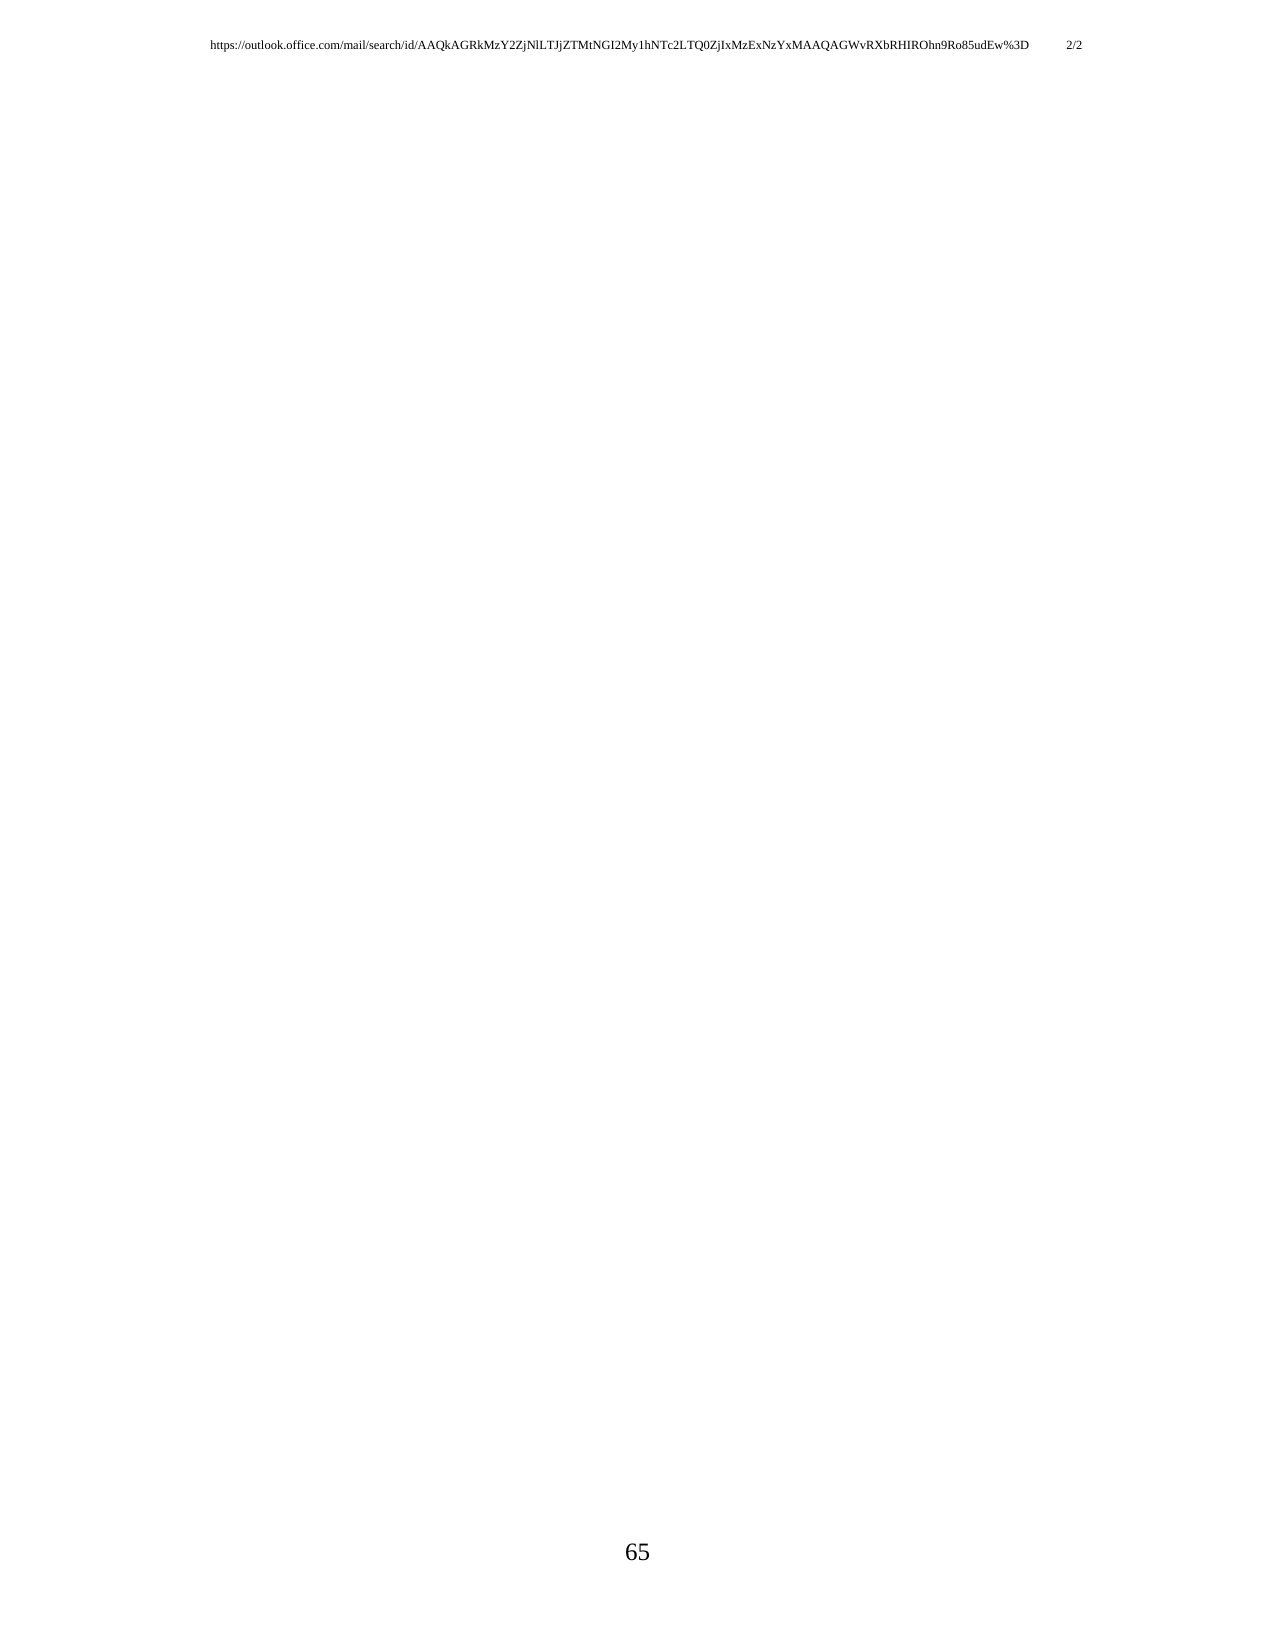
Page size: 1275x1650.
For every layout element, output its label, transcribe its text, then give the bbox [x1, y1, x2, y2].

text https://outlook.office.com/mail/search/id/AAQkAGRkMzY2ZjNlLTJjZTMtNGI2My1hNTc2LTQ0ZjIxMzExNzYxMAAQAGWvRXbRHIROhn9Ro85udEw%3D 2/2 [150, 37, 1125, 52]
